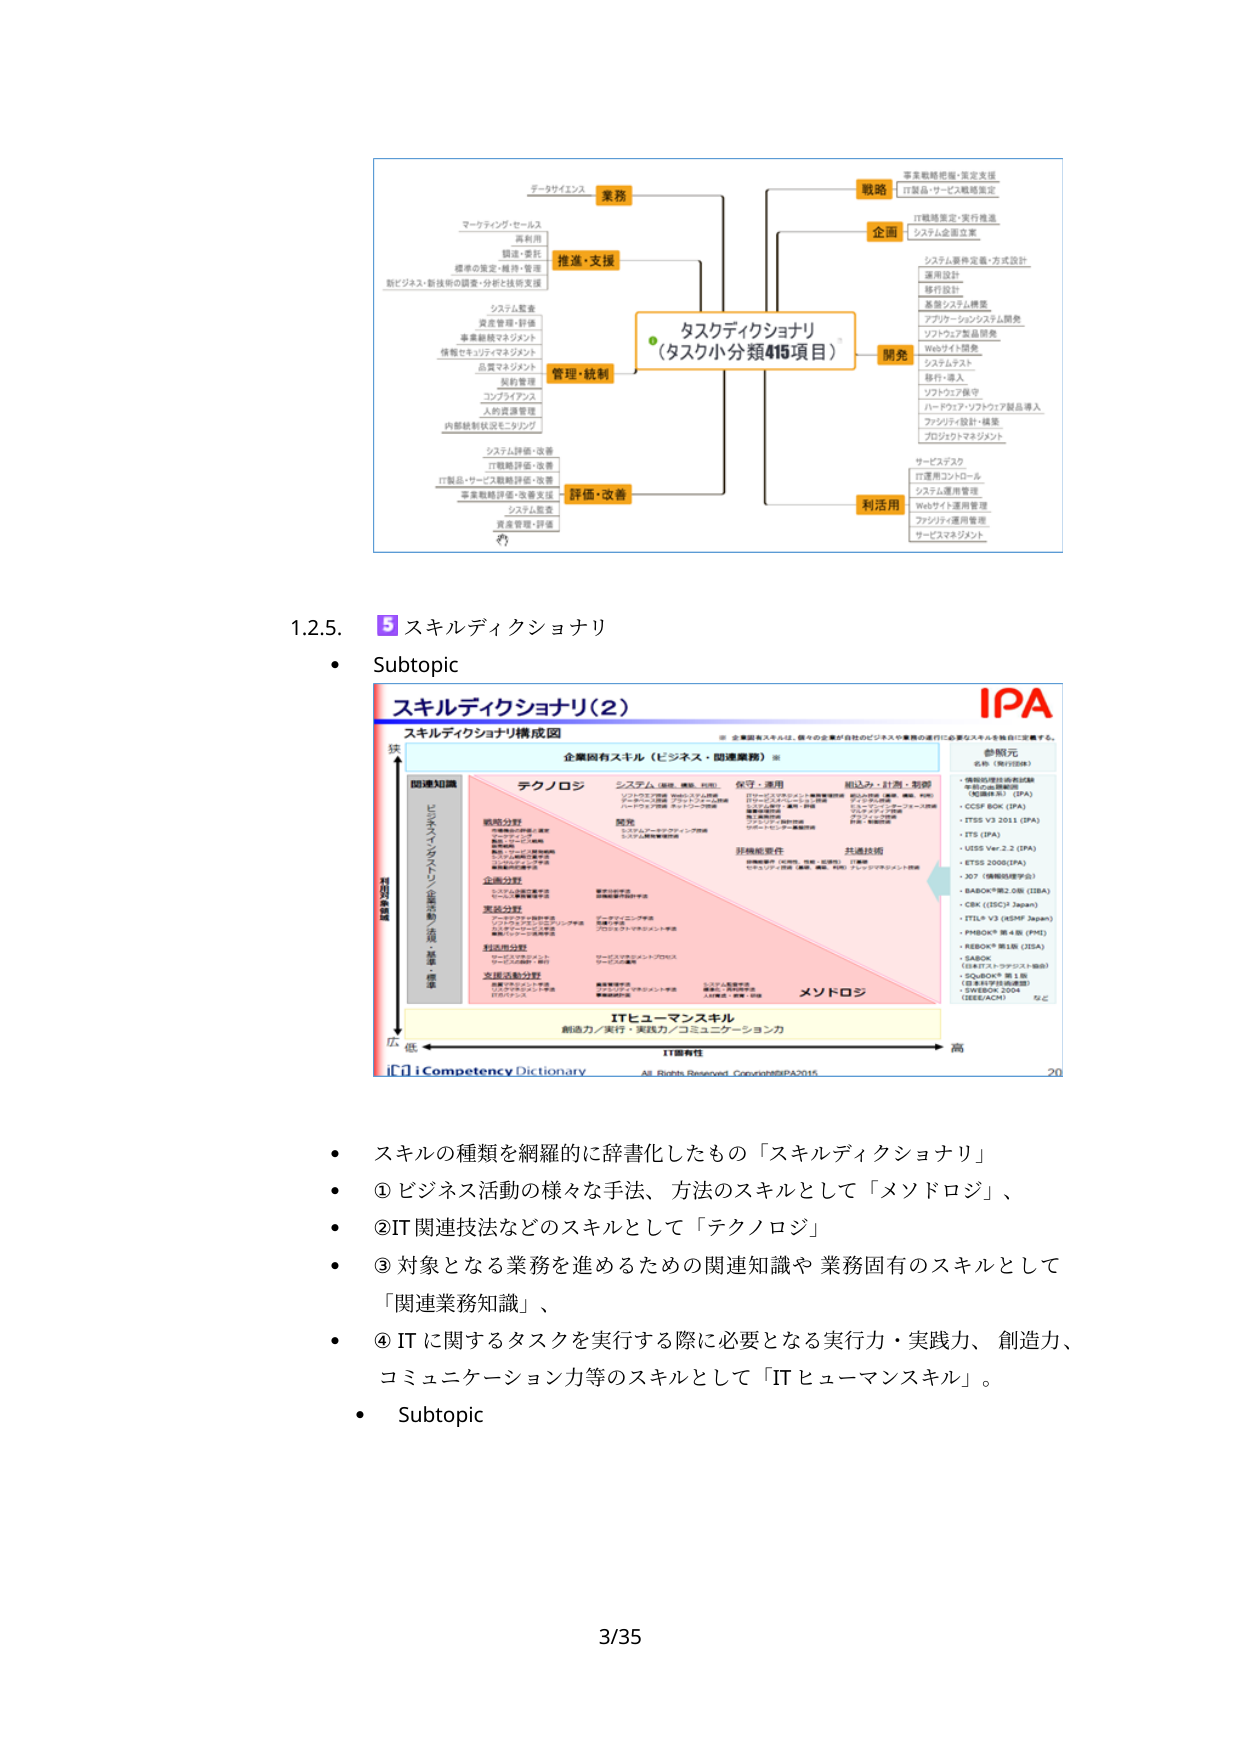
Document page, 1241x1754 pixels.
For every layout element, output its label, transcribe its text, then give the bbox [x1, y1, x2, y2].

list Subtopic [331, 646, 1063, 683]
list ④ IT に関するタスクを実行する際に必要となる実行力・実践力、 創造力、 コミュニケーション力等のスキルとして「ITヒューマンスキル」。 [331, 1321, 1063, 1396]
picture [377, 615, 398, 636]
picture [373, 158, 1063, 553]
list ②IT関連技法などのスキルとして「テクノロジ」 [331, 1208, 1063, 1246]
list スキルディクショナリ [290, 608, 1063, 646]
list Subtopic [356, 1396, 1063, 1433]
list スキルの種類を網羅的に辞書化したもの「スキルディクショナリ」 [331, 1133, 1063, 1171]
list ①ビジネス活動の様々な手法、 方法のスキルとして「メソドロジ」、 [331, 1171, 1063, 1208]
list ③対象となる業務を進めるための関連知識や 業務固有のスキルとして「関連業務知識」、 [331, 1246, 1063, 1321]
picture [373, 683, 1063, 1077]
